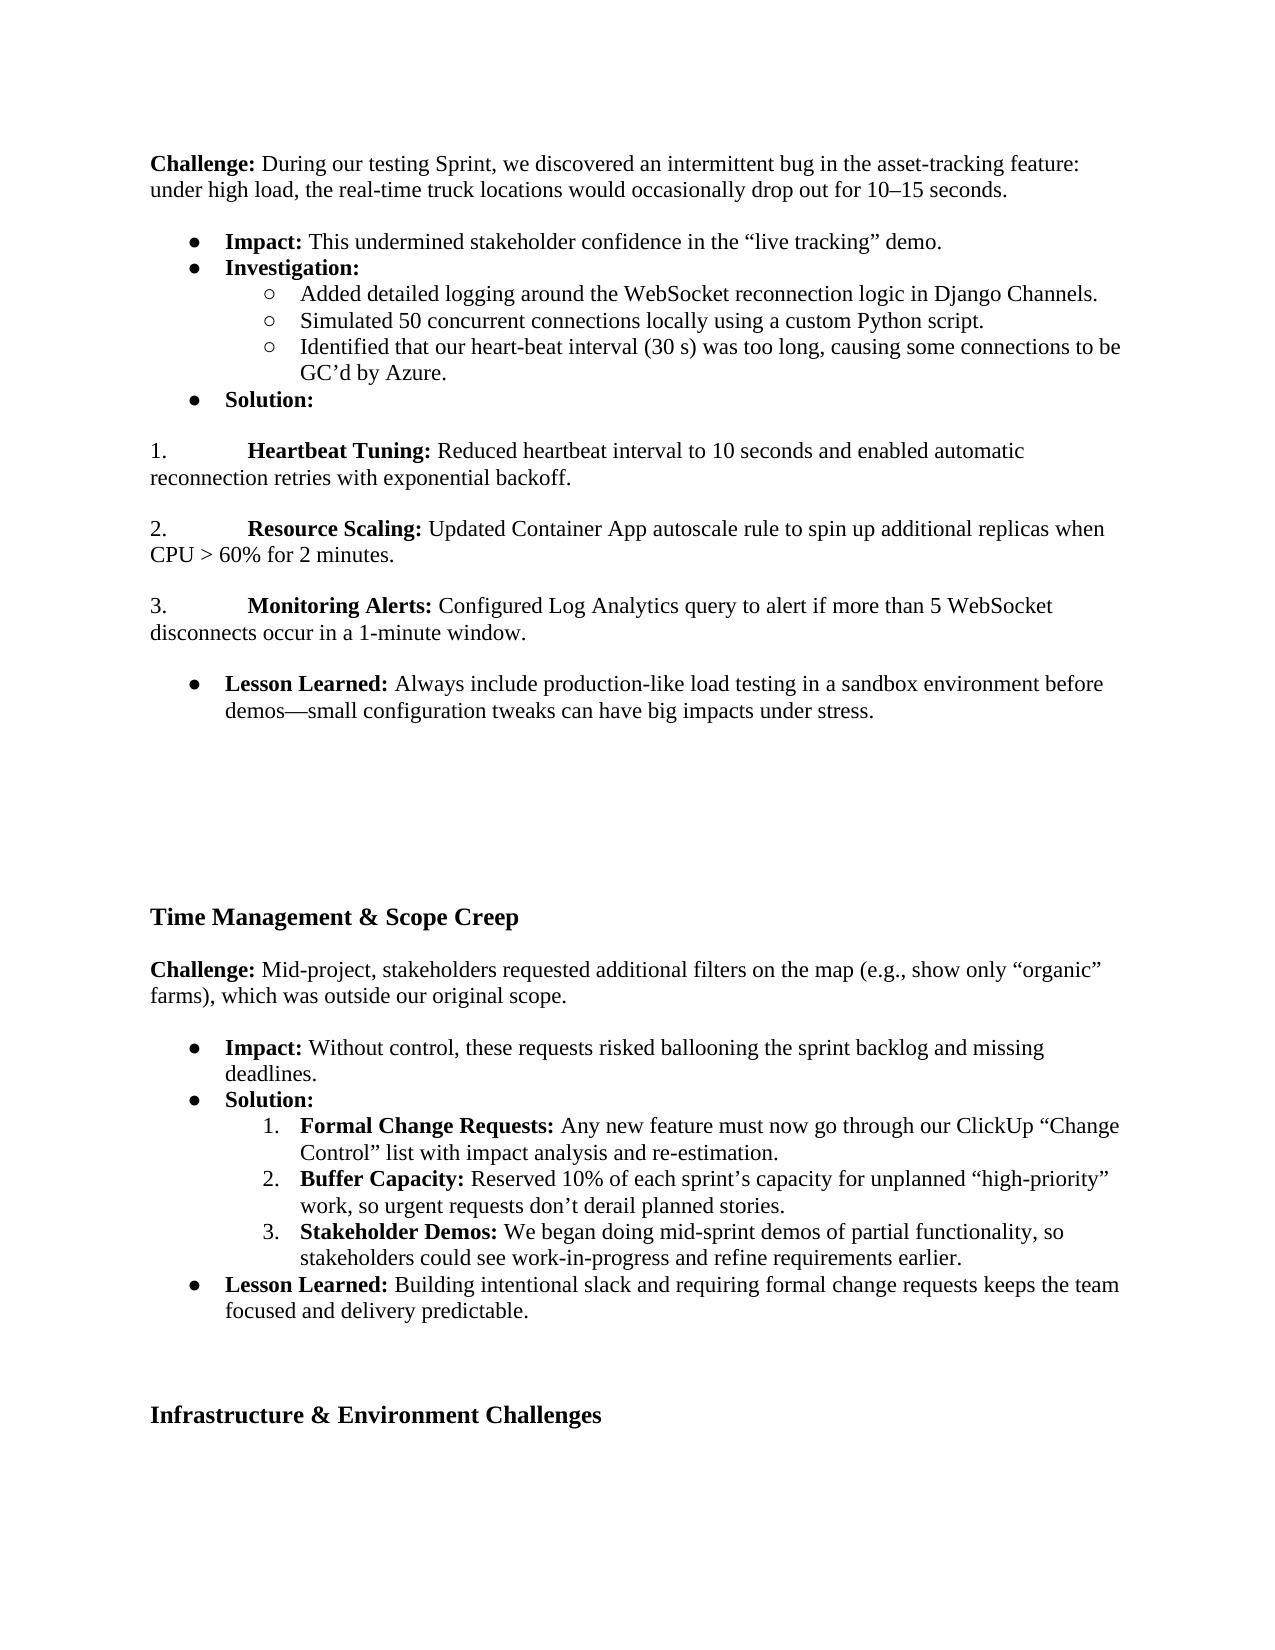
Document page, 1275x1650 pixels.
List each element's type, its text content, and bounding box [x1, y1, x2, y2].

text Infrastructure & Environment Challenges [150, 1400, 1125, 1428]
list Added detailed logging around the WebSocket reconnection logic in Django Channels. [262, 280, 1125, 307]
text 3. Monitoring Alerts: Configured Log Analytics query to alert if more than 5 WebSocket disconnects occur in a 1-minute window. [150, 593, 1125, 645]
text Time Management & Scope Creep [150, 902, 1125, 931]
list Impact: Without control, these requests risked ballooning the sprint backlog and missing deadlines. [187, 1033, 1125, 1086]
text 1. Heartbeat Tuning: Reduced heartbeat interval to 10 seconds and enabled automatic reconnection retries with exponential backoff. [150, 437, 1125, 490]
text 2. Resource Scaling: Updated Container App autoscale rule to spin up additional replicas when CPU > 60% for 2 minutes. [150, 515, 1125, 568]
list Solution: [187, 1086, 1125, 1113]
list Simulated 50 concurrent connections locally using a custom Python script. [262, 307, 1125, 333]
list Impact: This undermined stakeholder confidence in the “live tracking” demo. [187, 228, 1125, 254]
list Identified that our heart-beat interval (30 s) was too long, causing some connections to be GC’d by Azure. [262, 333, 1125, 386]
list Investigation: [187, 254, 1125, 280]
list Stakeholder Demos: We began doing mid-sprint demos of partial functionality, so stakeholders could see work-in-progress and refine requirements earlier. [262, 1218, 1125, 1271]
text Challenge: During our testing Sprint, we discovered an intermittent bug in the asset-tracking feature: under high load, the real-time truck locations would occasionally drop out for 10–15 seconds. [150, 150, 1125, 203]
list Lesson Learned: Building intentional slack and requiring formal change requests keeps the team focused and delivery predictable. [187, 1271, 1125, 1323]
list Lesson Learned: Always include production-like load testing in a sandbox environment before demos—small configuration tweaks can have big impacts under stress. [187, 670, 1125, 723]
list Formal Change Requests: Any new feature must now go through our ClickUp “Change Control” list with impact analysis and re-estimation. [262, 1113, 1125, 1165]
text Challenge: Mid-project, stakeholders requested additional filters on the map (e.g., show only “organic” farms), which was outside our original scope. [150, 956, 1125, 1008]
list Solution: [187, 386, 1125, 412]
list Buffer Capacity: Reserved 10% of each sprint’s capacity for unplanned “high-priority” work, so urgent requests don’t derail planned stories. [262, 1165, 1125, 1218]
